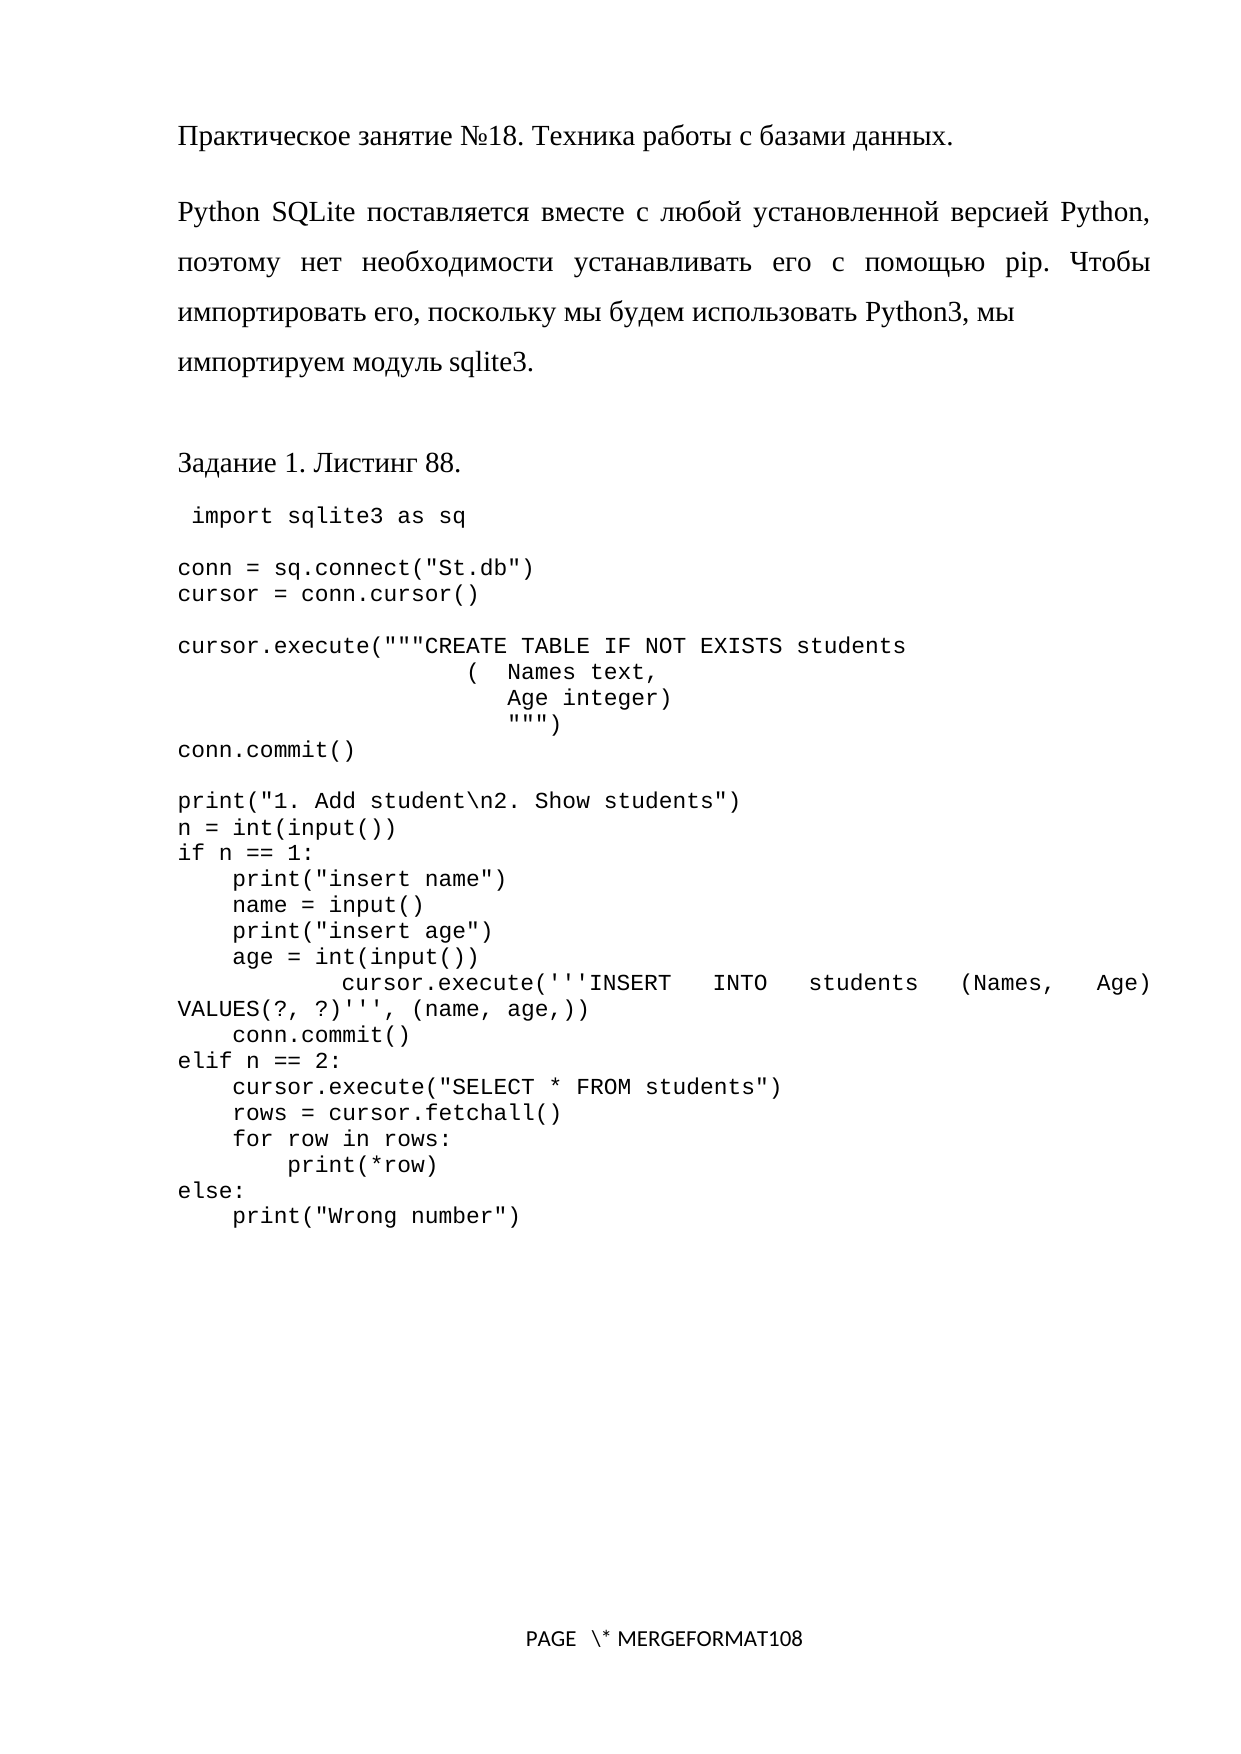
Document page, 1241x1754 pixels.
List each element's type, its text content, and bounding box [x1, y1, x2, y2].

text cursor = conn.cursor() [177, 582, 1152, 608]
text print(*row) [177, 1153, 1152, 1179]
text conn.commit() [177, 738, 1152, 764]
text age = int(input()) [177, 946, 1152, 971]
text rows = cursor.fetchall() [177, 1101, 1152, 1127]
text Age integer) [177, 686, 1152, 712]
text cursor.execute('''INSERT INTO students (Names, Age) VALUES(?, ?)''', (name, age,)) [177, 971, 1152, 1023]
text name = input() [177, 894, 1152, 919]
text elif n == 2: [177, 1049, 1152, 1075]
subtitle Практическое занятие №18. Техника работы с базами данных. [177, 118, 1152, 152]
text n = int(input()) [177, 816, 1152, 842]
text print("insert name") [177, 868, 1152, 894]
text cursor.execute("""CREATE TABLE IF NOT EXISTS students [177, 634, 1152, 660]
text print("1. Add student\n2. Show students") [177, 790, 1152, 816]
text conn.commit() [177, 1023, 1152, 1049]
text Задание 1. Листинг 88. [177, 445, 1152, 479]
text import sqlite3 as sq [177, 504, 1152, 531]
text conn = sq.connect("St.db") [177, 556, 1152, 582]
text ( Names text, [177, 660, 1152, 686]
text print("Wrong number") [177, 1205, 1152, 1231]
text cursor.execute("SELECT * FROM students") [177, 1075, 1152, 1101]
text else: [177, 1179, 1152, 1205]
text """) [177, 712, 1152, 738]
text Python SQLite поставляется вместе с любой установленной версией Python, поэтому нет необходимости устанавливать его с помощью pip. Чтобы импортировать его, поскольку мы будем использовать Python3, мы импортируем модуль sqlite3. [177, 194, 1152, 378]
text print("insert age") [177, 919, 1152, 946]
text for row in rows: [177, 1127, 1152, 1153]
text if n == 1: [177, 842, 1152, 868]
